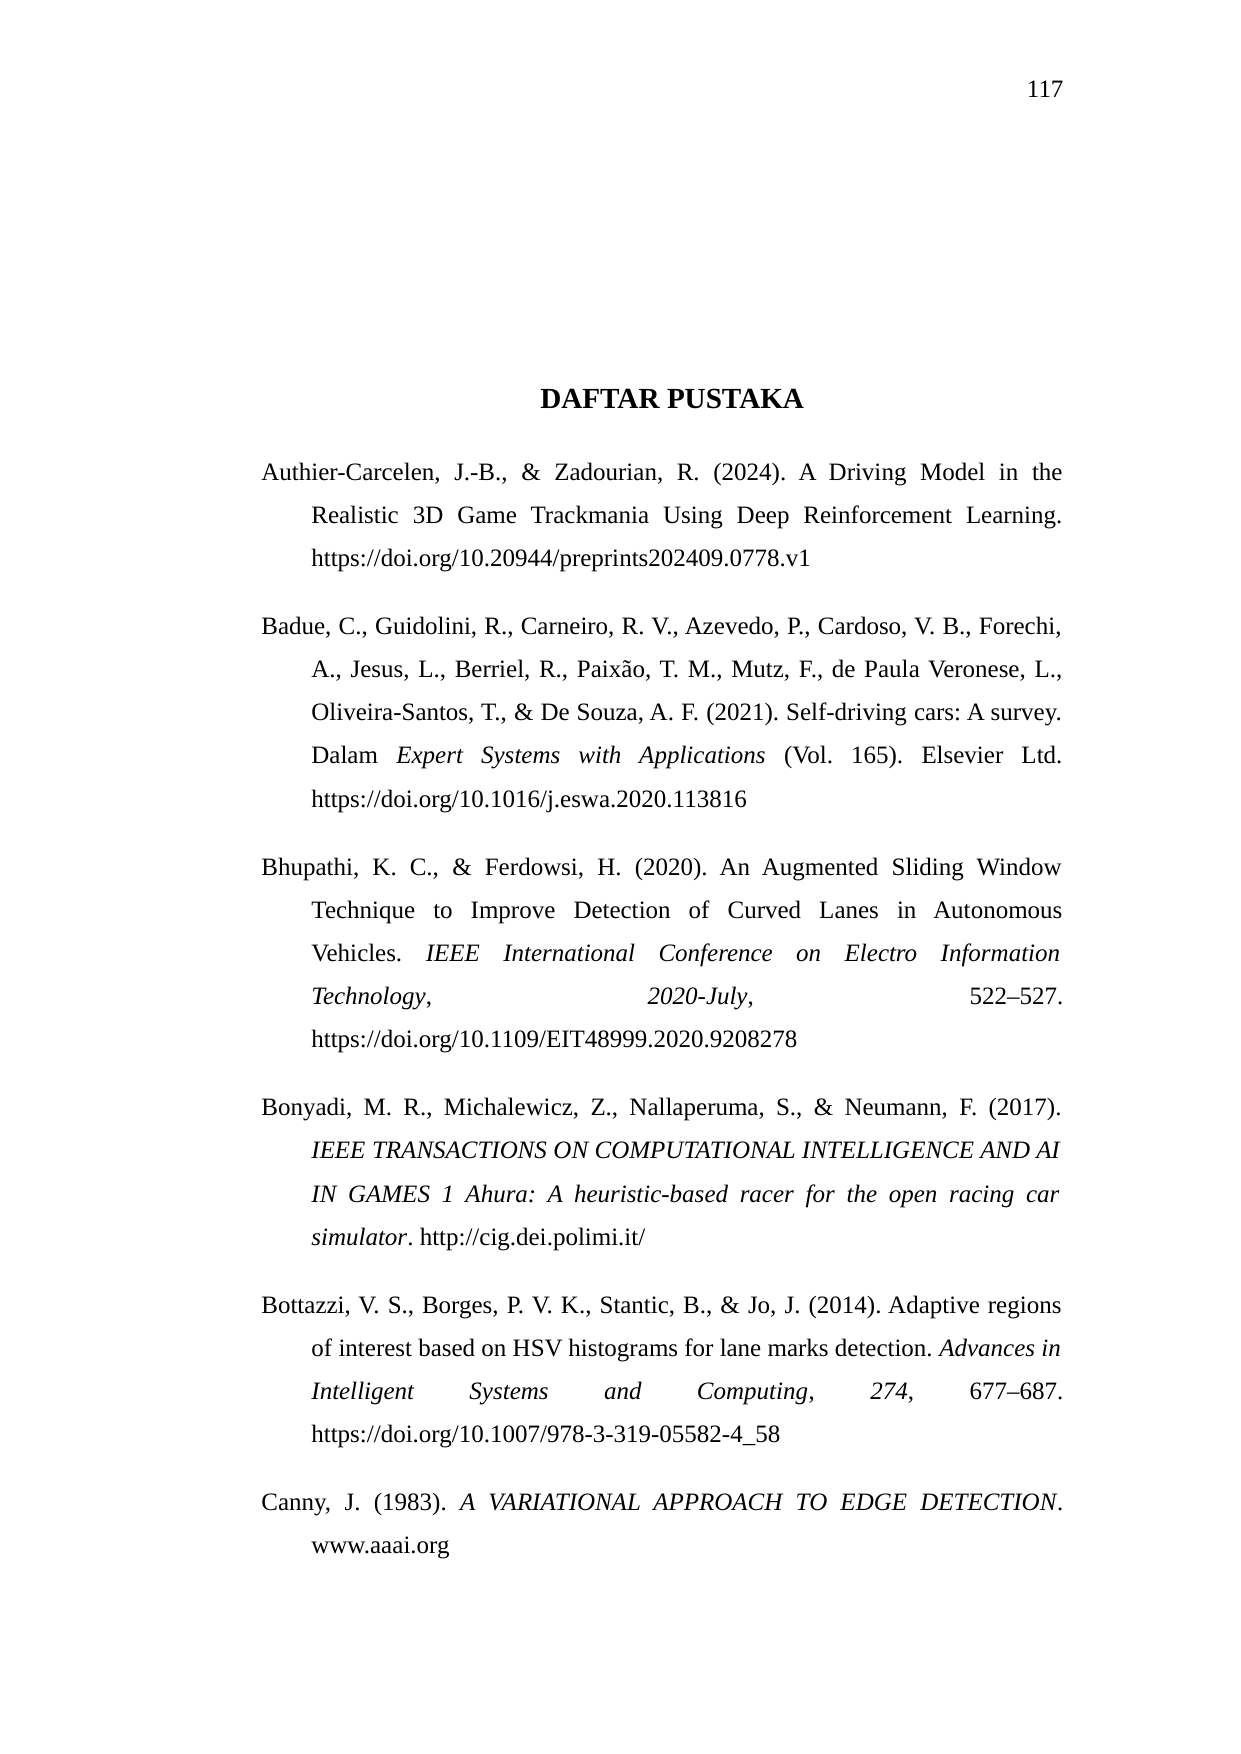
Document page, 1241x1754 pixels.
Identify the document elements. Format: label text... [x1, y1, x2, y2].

subtitle DAFTAR PUSTAKA [281, 382, 1063, 415]
